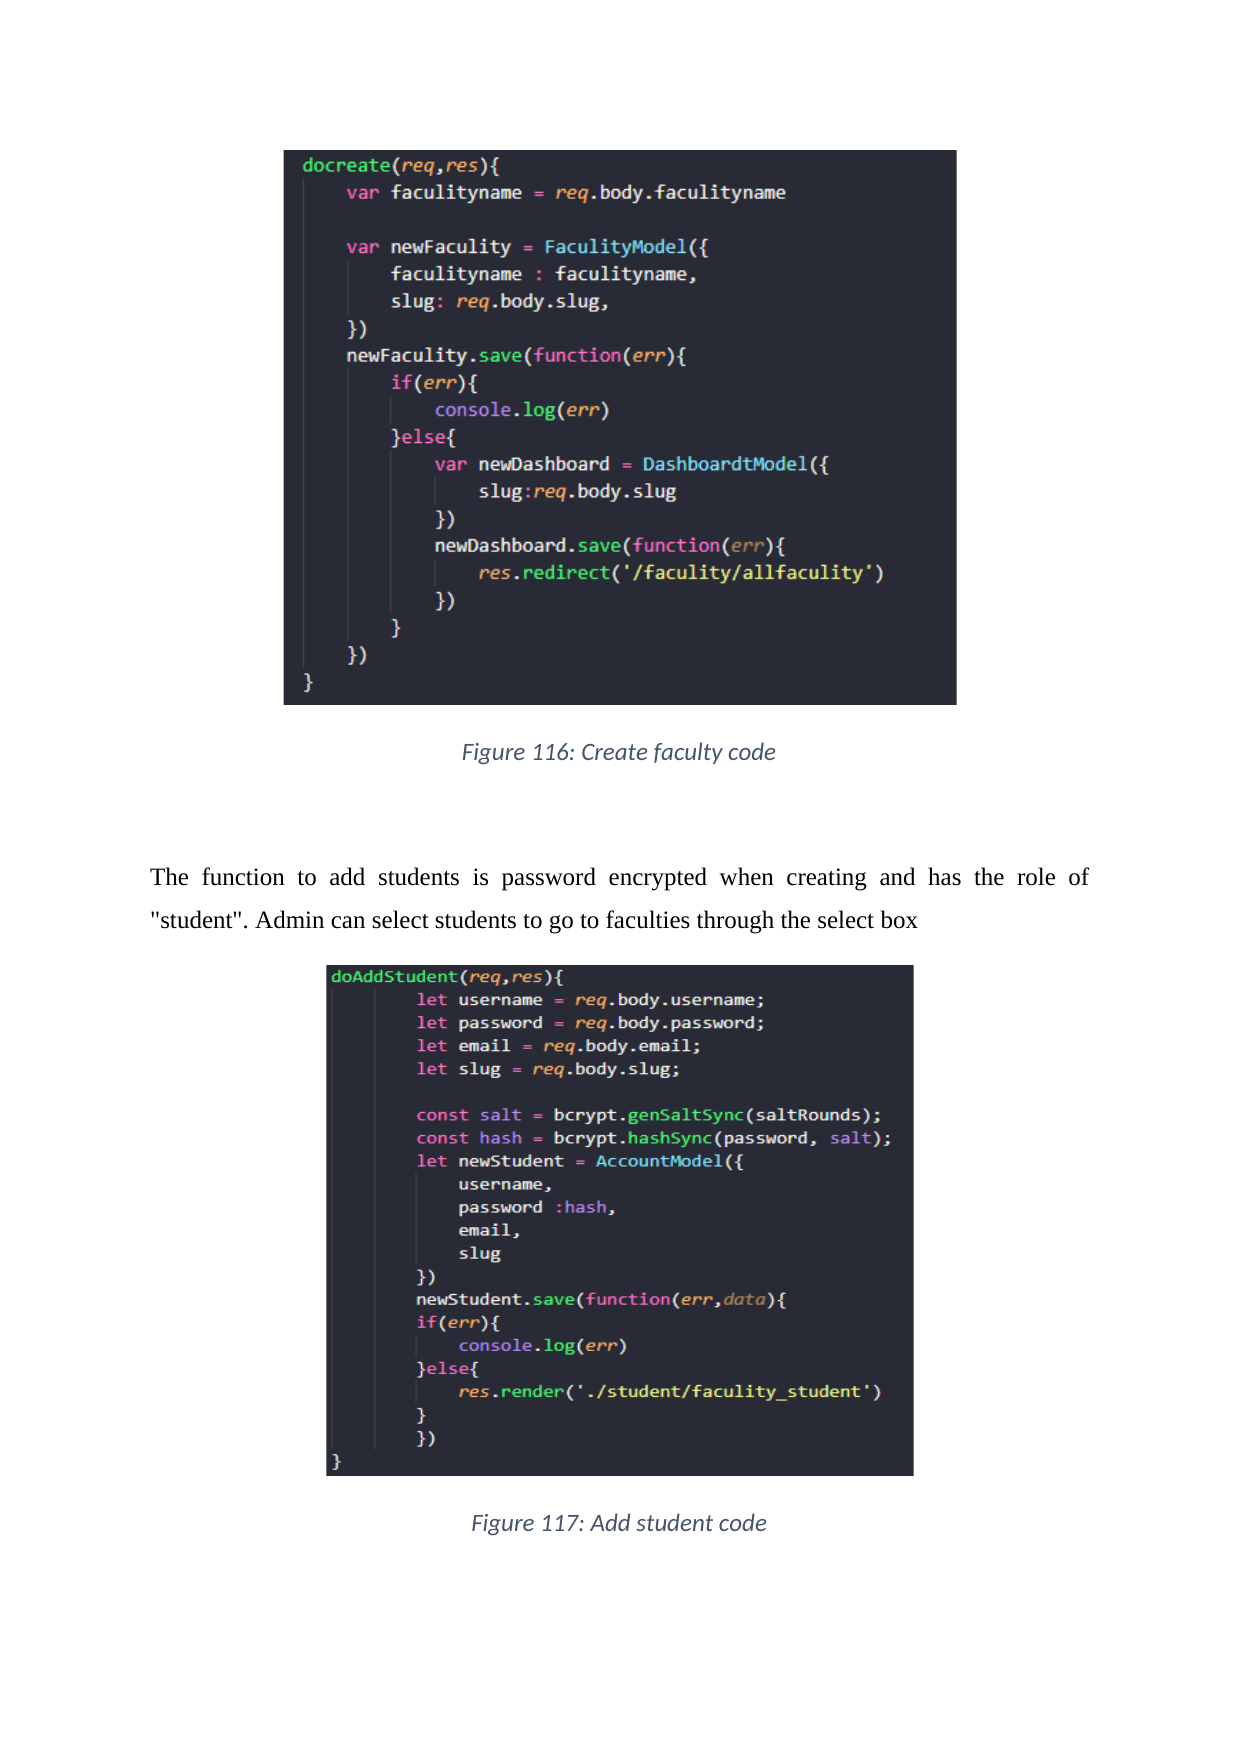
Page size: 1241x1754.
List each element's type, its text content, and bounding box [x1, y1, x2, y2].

text Figure 116: Create faculty code [150, 736, 1090, 766]
picture [283, 150, 957, 705]
text The function to add students is password encrypted when creating and has the role of "student". Admin can select students to go to faculties through the select box [150, 862, 1090, 934]
picture [326, 965, 914, 1476]
text Figure 117: Add student code [150, 1507, 1090, 1537]
